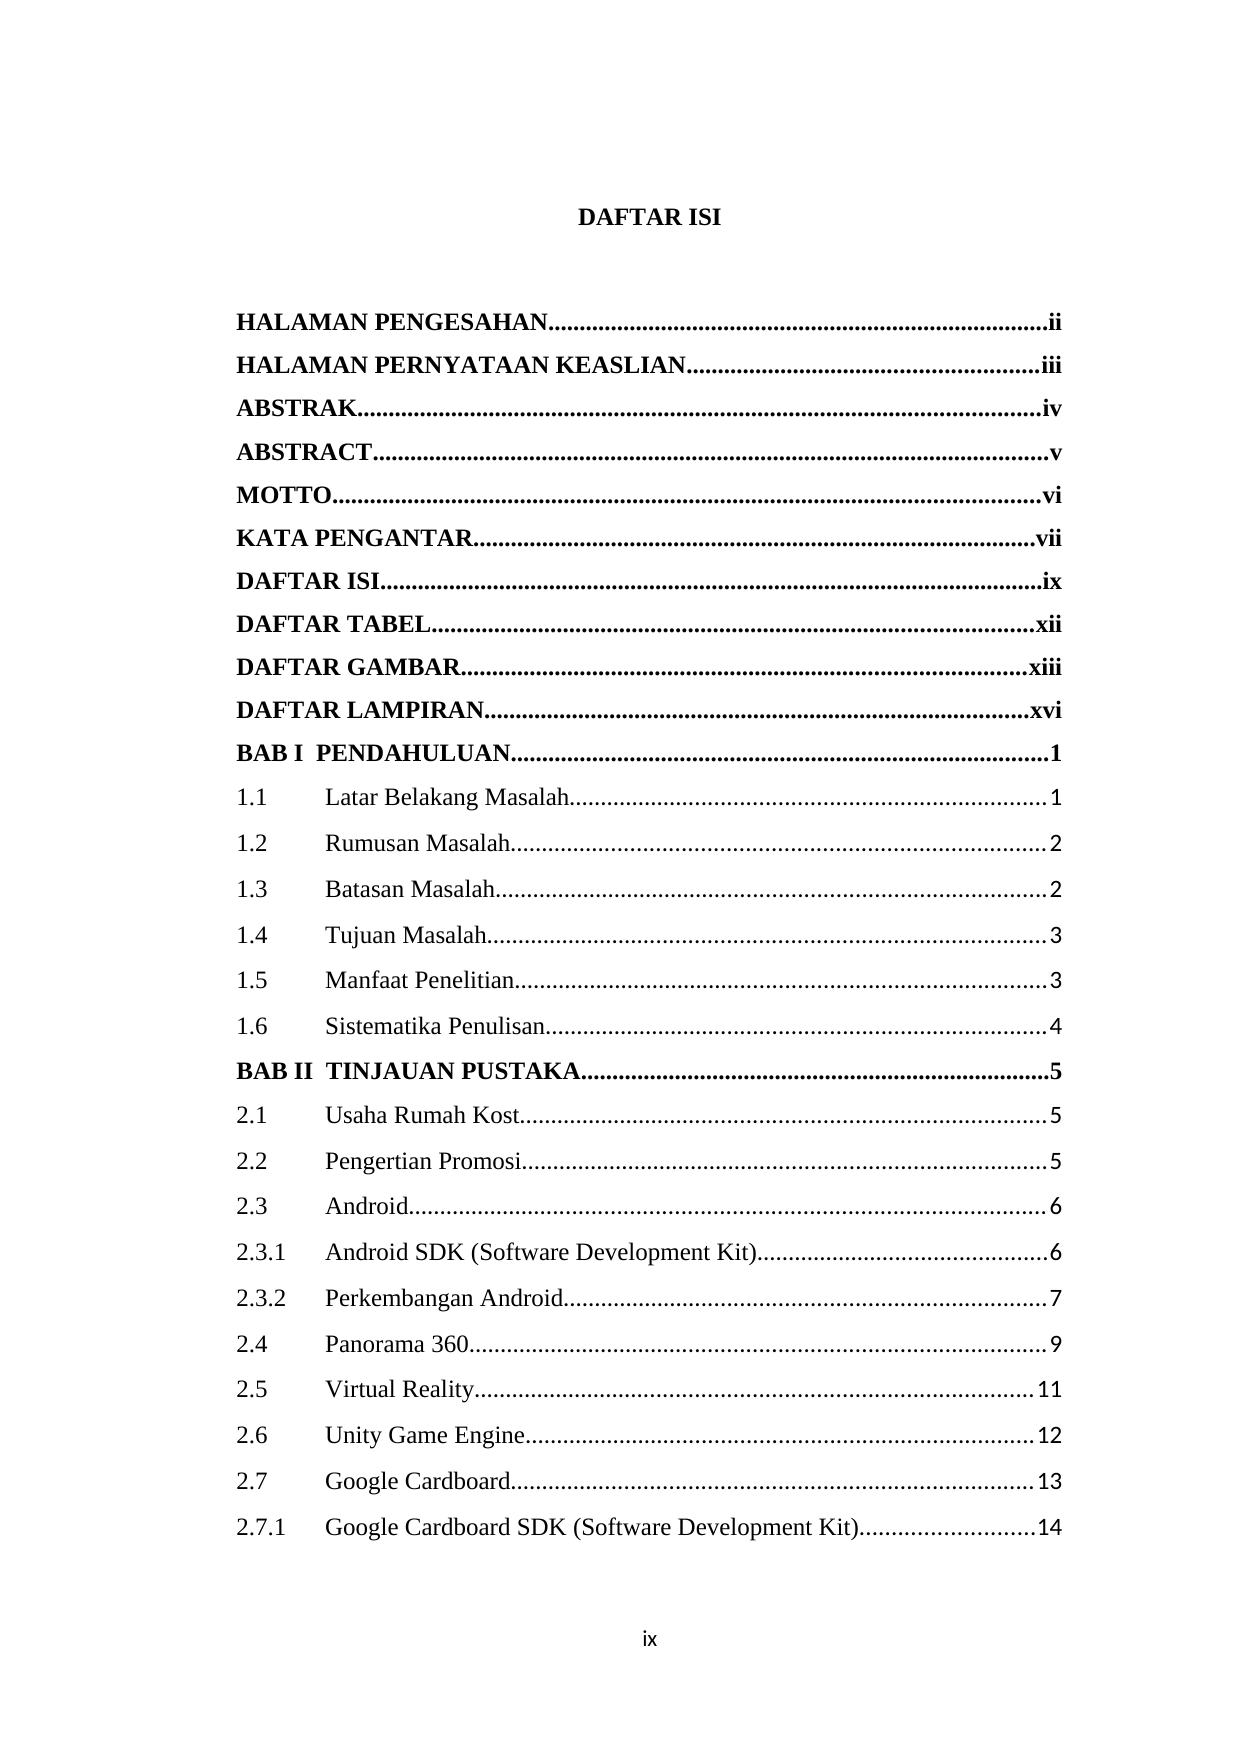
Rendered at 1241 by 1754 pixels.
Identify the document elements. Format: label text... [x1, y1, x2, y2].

subtitle DAFTAR ISI [236, 202, 1063, 231]
